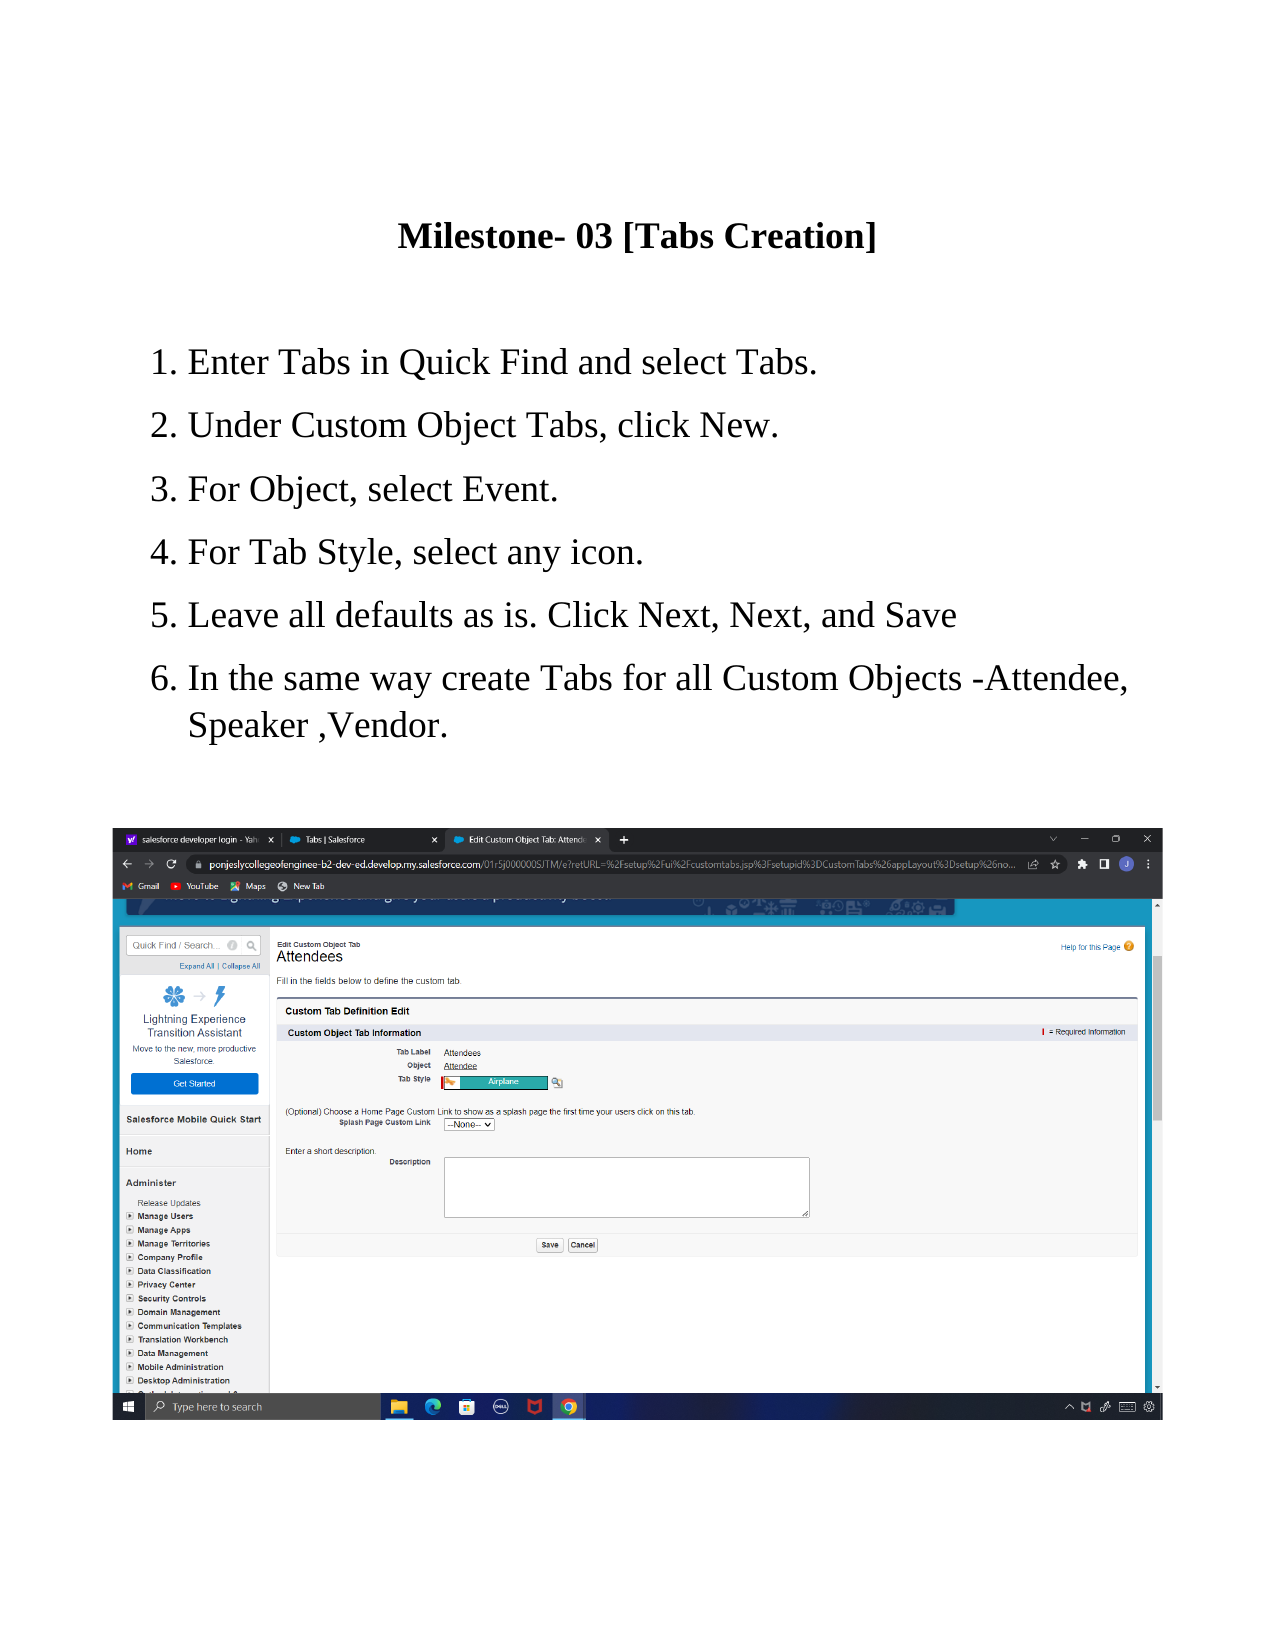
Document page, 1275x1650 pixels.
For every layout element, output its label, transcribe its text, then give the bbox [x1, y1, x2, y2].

list In the same way create Tabs for all Custom Objects -Attendee, Speaker ,Vendor. [150, 656, 1162, 746]
picture [112, 828, 1163, 1420]
list Leave all defaults as is. Click Next, Next, and Save [150, 593, 1162, 636]
list For Object, select Event. [150, 466, 1162, 509]
list Under Custom Object Tabs, click New. [150, 403, 1162, 446]
text Milestone- 03 [Tabs Creation] [112, 213, 1162, 256]
list Enter Tabs in Quick Find and select Tabs. [150, 340, 1162, 383]
list For Tab Style, select any icon. [150, 529, 1162, 572]
